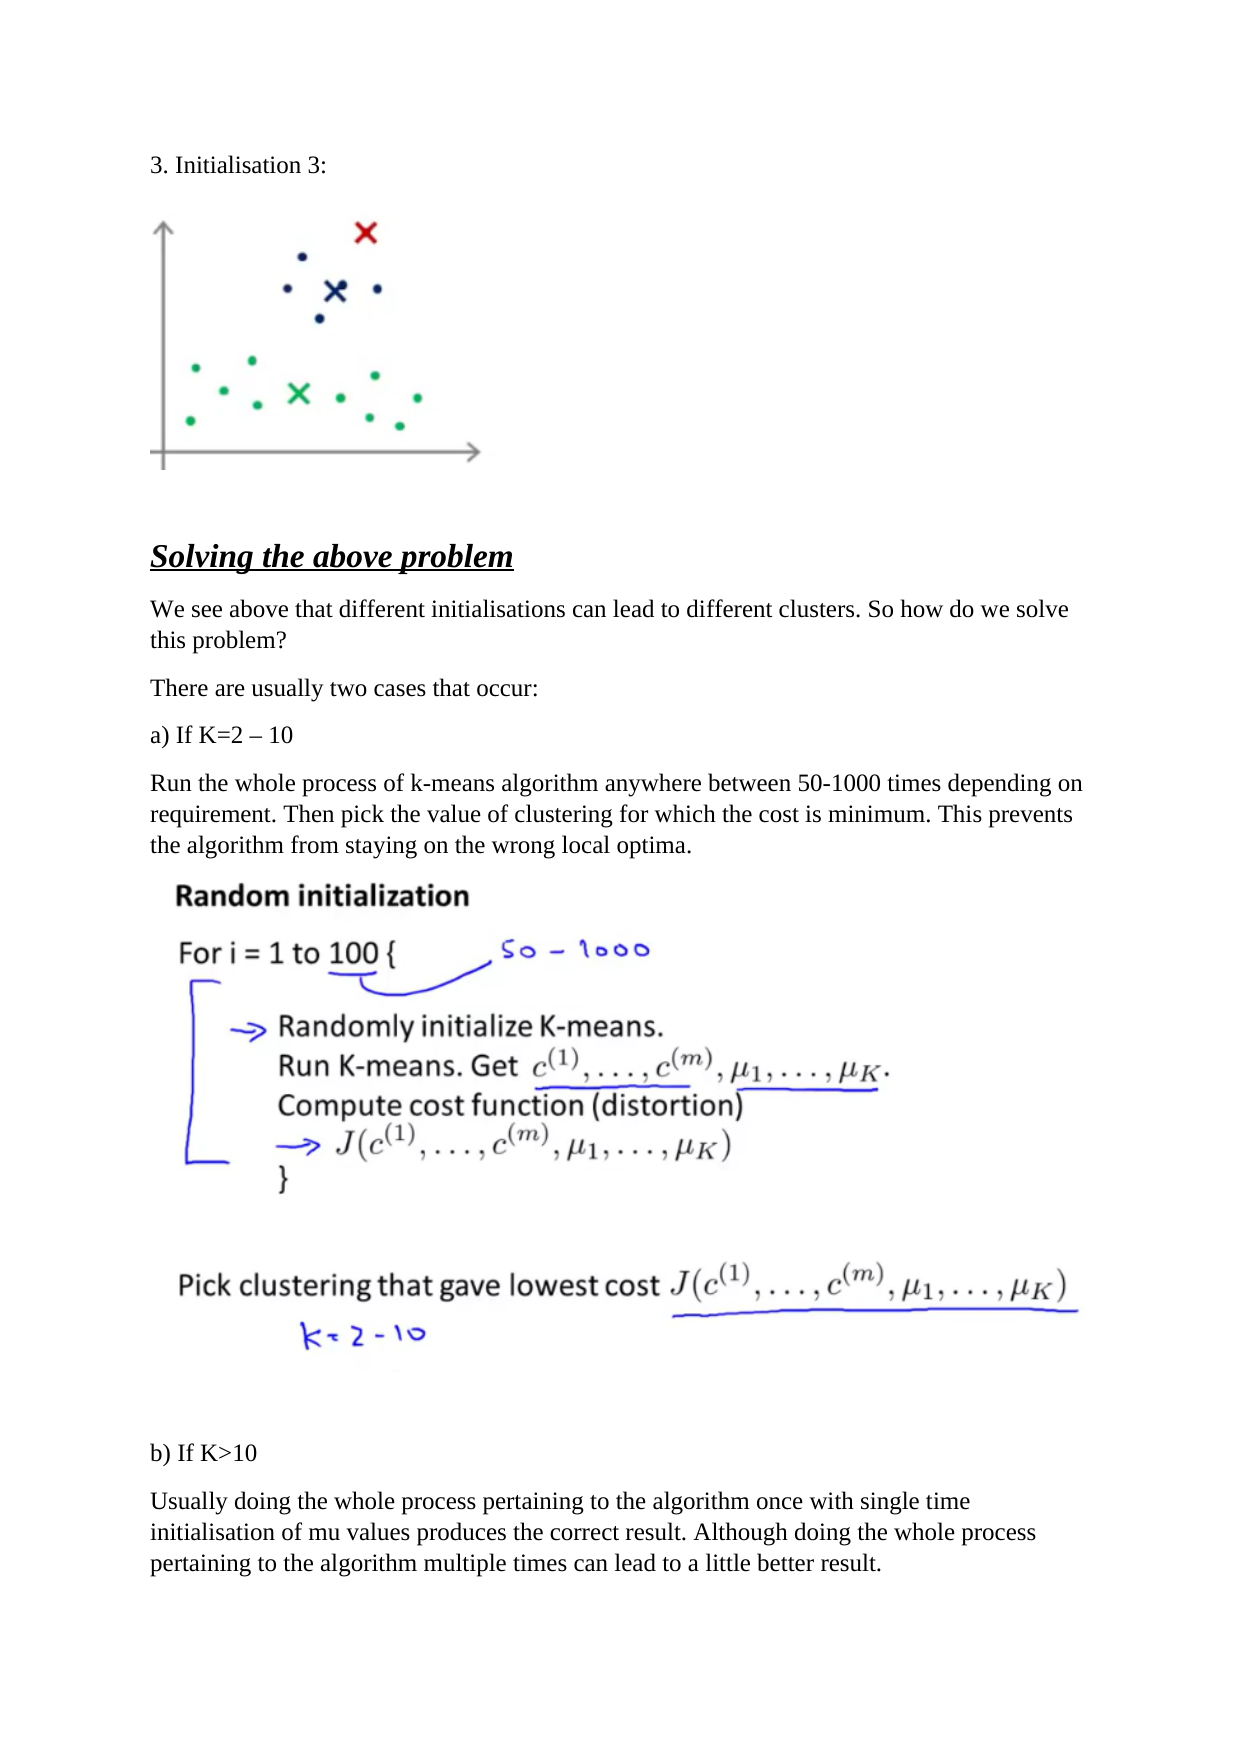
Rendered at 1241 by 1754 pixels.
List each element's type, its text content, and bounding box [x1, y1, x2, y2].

text 3. Initialisation 3: [150, 150, 1090, 179]
picture [150, 197, 499, 470]
text Solving the above problem [150, 536, 1090, 574]
picture [150, 878, 1091, 1372]
text There are usually two cases that occur: [150, 673, 1090, 702]
text Run the whole process of k-means algorithm anywhere between 50-1000 times depending on requirement. Then pick the value of clustering for which the cost is minimum. This prevents the algorithm from staying on the wrong local optima. [150, 768, 1090, 859]
text b) If K>10 [150, 1438, 1090, 1467]
text Usually doing the whole process pertaining to the algorithm once with single time initialisation of mu values produces the correct result. Although doing the whole process pertaining to the algorithm multiple times can lead to a little better result. [150, 1486, 1090, 1577]
text a) If K=2 – 10 [150, 721, 1090, 749]
text We see above that different initialisations can lead to different clusters. So how do we solve this problem? [150, 594, 1090, 654]
